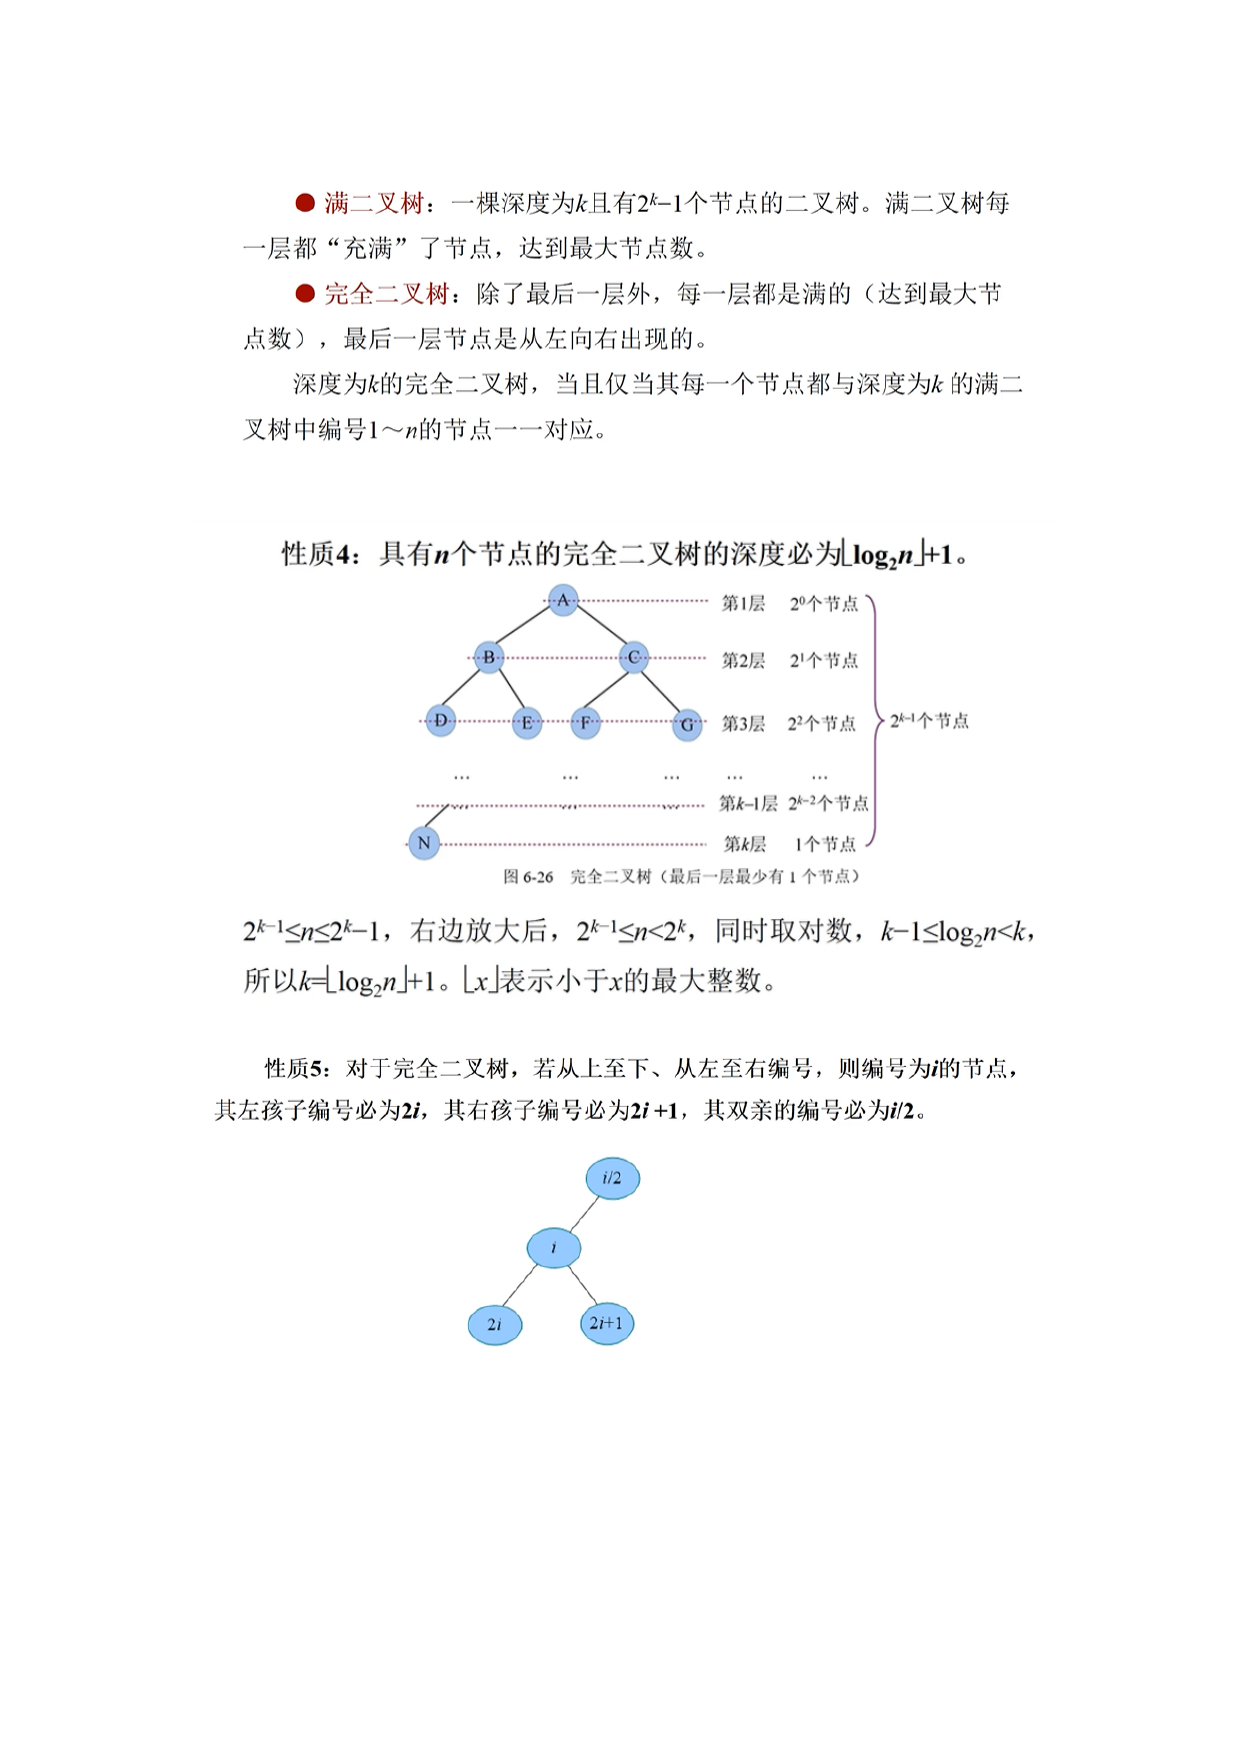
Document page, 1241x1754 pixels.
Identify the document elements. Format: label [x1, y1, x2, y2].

picture [187, 1039, 1043, 1400]
picture [187, 162, 1054, 509]
picture [187, 519, 1056, 1010]
